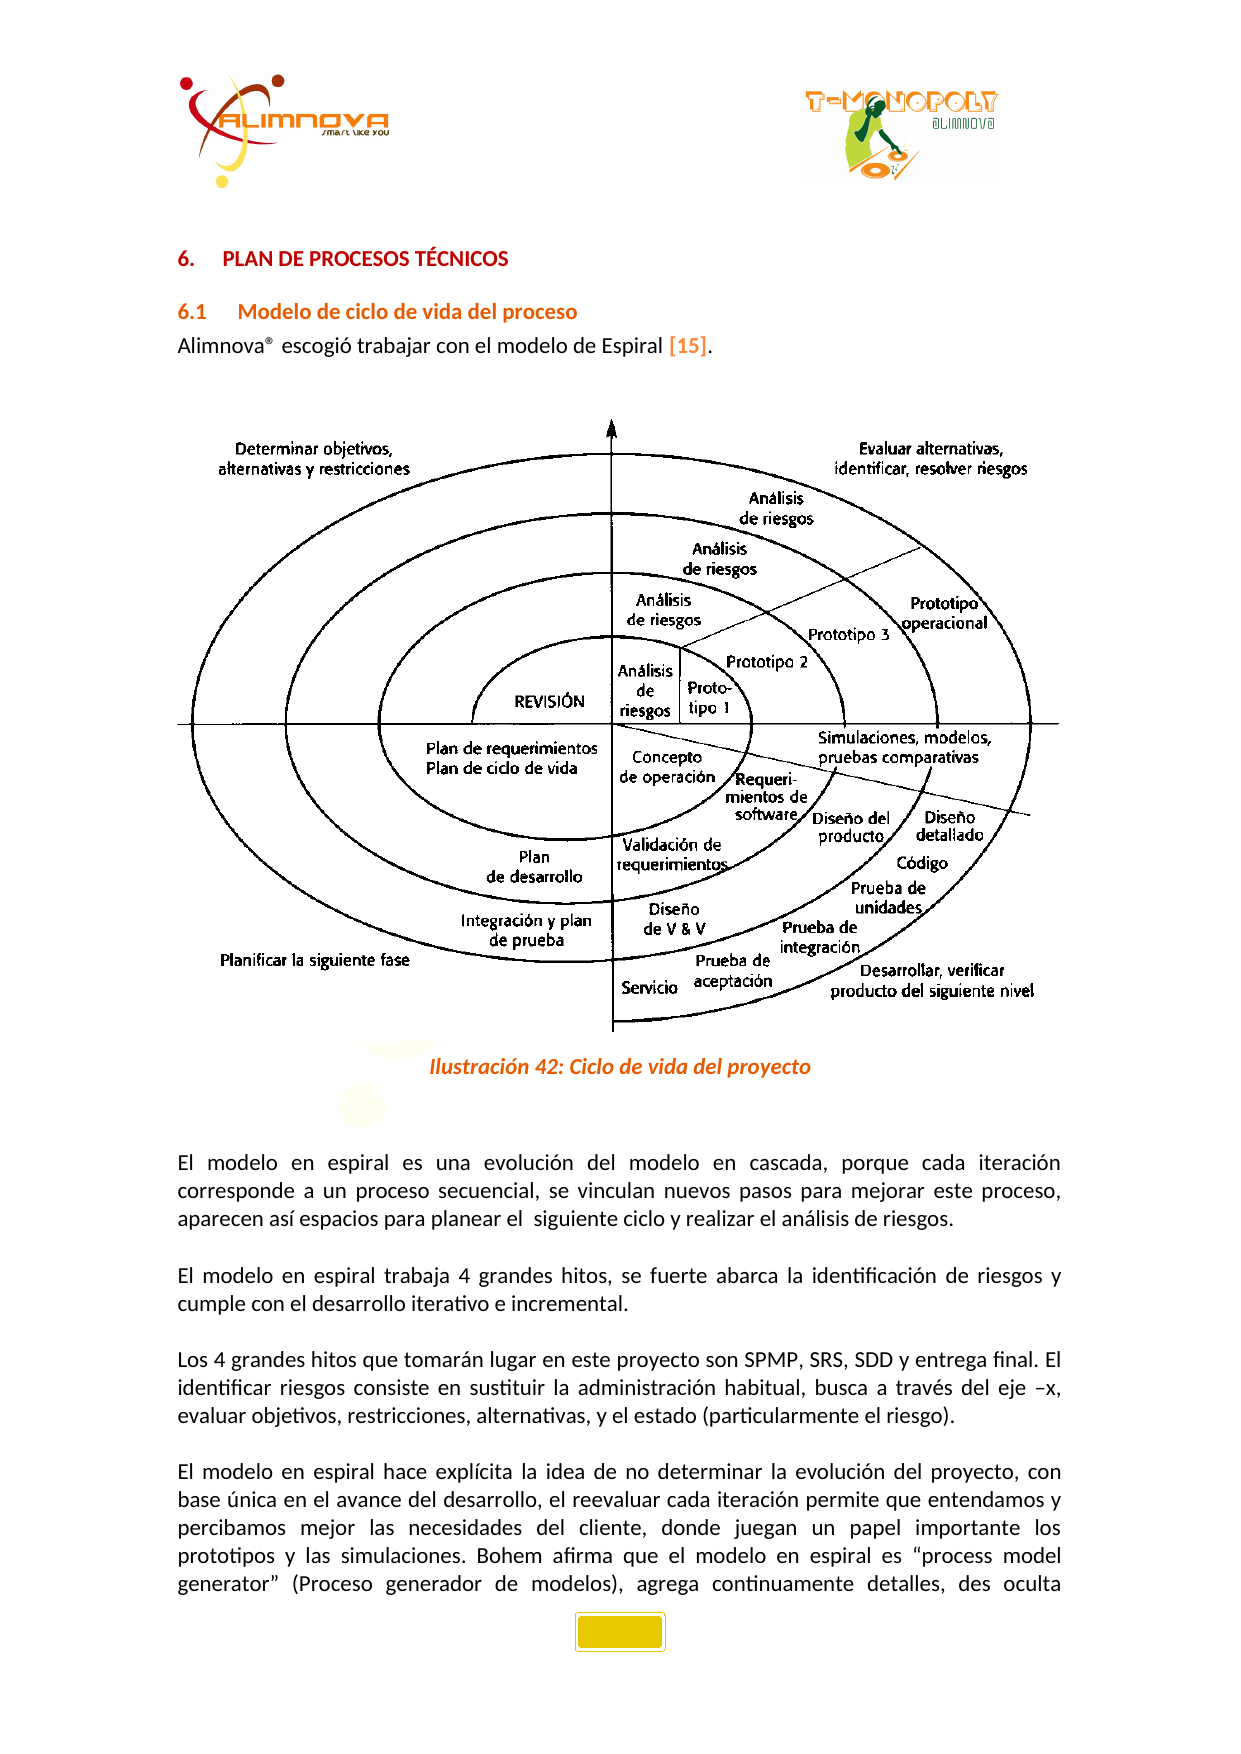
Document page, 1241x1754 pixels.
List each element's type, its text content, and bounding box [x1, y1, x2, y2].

text El modelo en espiral trabaja 4 grandes hitos, se fuerte abarca la identificación de riesgos y cumple con el desarrollo iterativo e incremental. [177, 1261, 1063, 1317]
title PLAN DE PROCESOS TÉCNICOS [177, 244, 1063, 272]
text El modelo en espiral es una evolución del modelo en cascada, porque cada iteración corresponde a un proceso secuencial, se vinculan nuevos pasos para mejorar este proceso, aparecen así espacios para planear el siguiente ciclo y realizar el análisis de riesgos. [177, 1148, 1063, 1232]
subtitle Modelo de ciclo de vida del proceso [177, 297, 1063, 325]
picture [177, 73, 389, 189]
text Ilustración 42: Ciclo de vida del proyecto [177, 1052, 1063, 1080]
picture [802, 79, 1002, 184]
text Los 4 grandes hitos que tomarán lugar en este proyecto son SPMP, SRS, SDD y entrega final. El identificar riesgos consiste en sustituir la administración habitual, busca a través del eje –x, evaluar objetivos, restricciones, alternativas, y el estado (particularmente el riesgo). [177, 1345, 1063, 1429]
